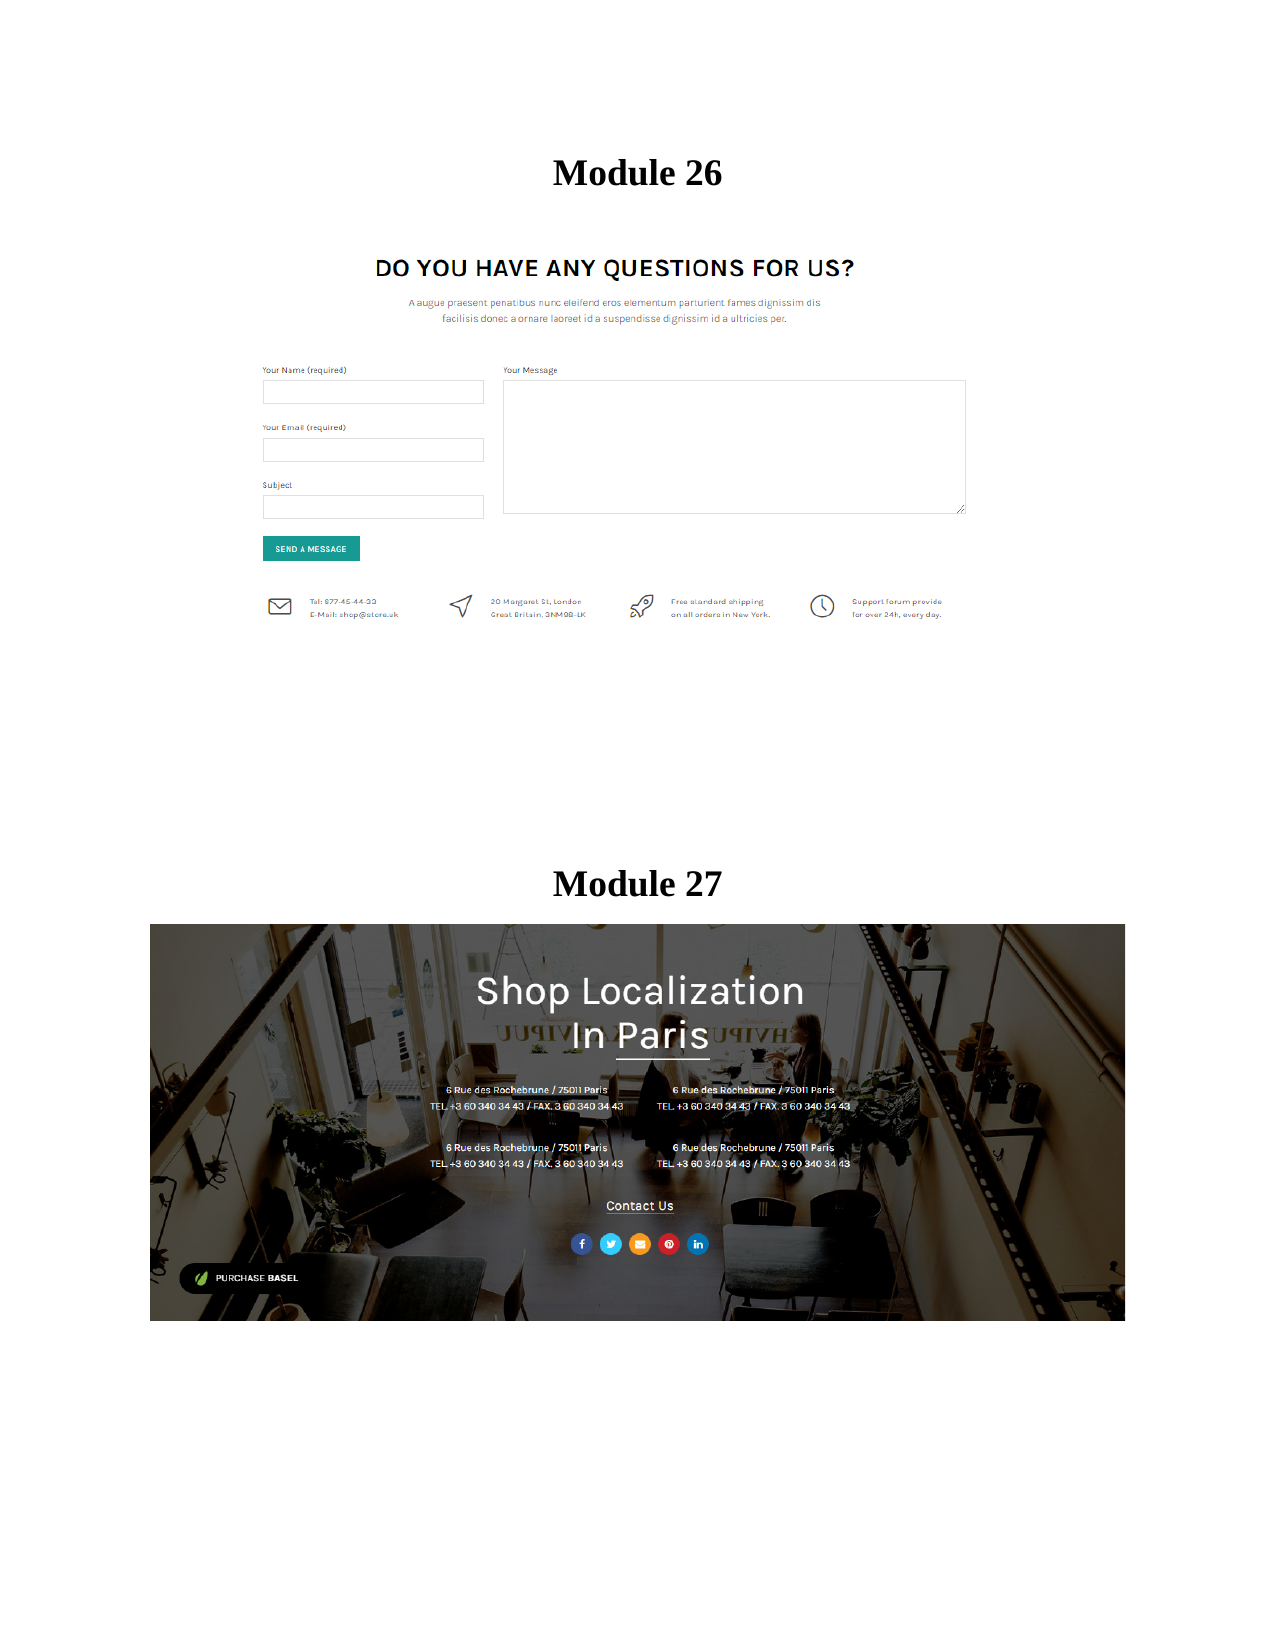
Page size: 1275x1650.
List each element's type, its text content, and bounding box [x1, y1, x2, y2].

text Module 27 [150, 862, 1125, 905]
picture [150, 924, 1125, 1321]
picture [150, 213, 1125, 653]
text Module 26 [150, 150, 1125, 193]
